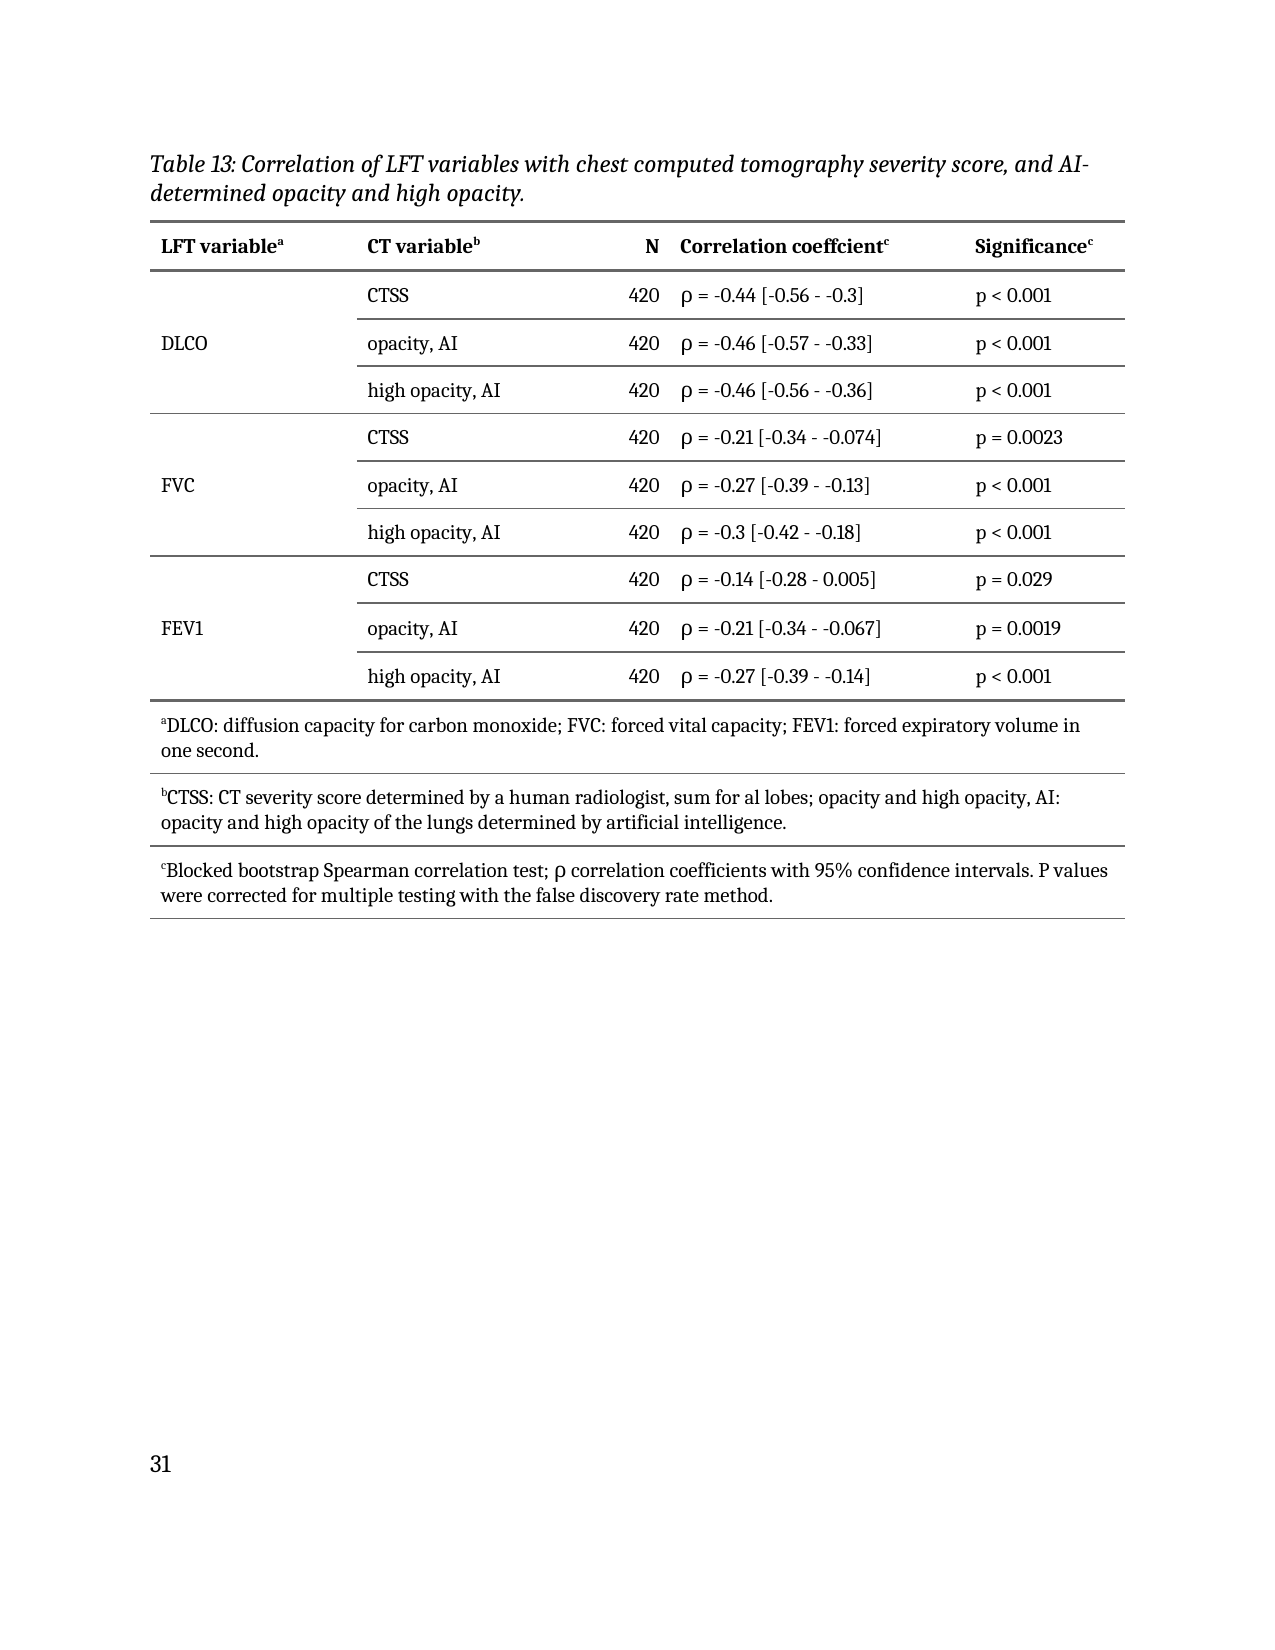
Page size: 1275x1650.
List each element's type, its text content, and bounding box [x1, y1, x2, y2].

table_cell aDLCO: diffusion capacity for carbon monoxide; FVC: forced vital capacity; FEV1: forced expiratory volume in one second. [150, 702, 1125, 773]
table_cell 420 [564, 367, 670, 413]
table_header CT variableb [357, 223, 563, 269]
table_cell p < 0.001 [965, 320, 1125, 365]
table_header N [564, 223, 670, 269]
table_cell p = 0.0023 [965, 414, 1125, 460]
table_cell opacity, AI [357, 320, 563, 365]
table_cell 420 [564, 320, 670, 365]
table_cell 420 [564, 557, 670, 602]
table_cell ρ = -0.21 [-0.34 - -0.067] [670, 604, 965, 651]
table_cell p < 0.001 [965, 462, 1125, 507]
table_cell 420 [564, 462, 670, 507]
table_cell CTSS [357, 414, 563, 460]
table_cell bCTSS: CT severity score determined by a human radiologist, sum for al lobes; opacity and high opacity, AI: opacity and high opacity of the lungs determined by artificial intelligence. [150, 774, 1125, 845]
table_cell high opacity, AI [357, 653, 563, 699]
table_cell p < 0.001 [965, 272, 1125, 318]
text Table 13: Correlation of LFT variables with chest computed tomography severity score, and AI-determined opacity and high opacity. [150, 150, 1125, 207]
table_cell p = 0.0019 [965, 604, 1125, 651]
table_cell ρ = -0.27 [-0.39 - -0.13] [670, 462, 965, 507]
table_cell FEV1 [150, 557, 357, 699]
table_cell p < 0.001 [965, 367, 1125, 413]
table_cell FVC [150, 414, 357, 555]
table_header Correlation coeffcientc [670, 223, 965, 269]
table_cell 420 [564, 653, 670, 699]
table_cell CTSS [357, 272, 563, 318]
table_cell 420 [564, 509, 670, 555]
table_cell ρ = -0.21 [-0.34 - -0.074] [670, 414, 965, 460]
table_cell high opacity, AI [357, 367, 563, 413]
table_cell 420 [564, 414, 670, 460]
table_cell ρ = -0.44 [-0.56 - -0.3] [670, 272, 965, 318]
table_cell 420 [564, 604, 670, 651]
table_cell p = 0.029 [965, 557, 1125, 602]
table_cell p < 0.001 [965, 653, 1125, 699]
table_cell CTSS [357, 557, 563, 602]
table_cell DLCO [150, 272, 357, 413]
table_cell ρ = -0.3 [-0.42 - -0.18] [670, 509, 965, 555]
table_cell opacity, AI [357, 604, 563, 651]
table_cell 420 [564, 272, 670, 318]
table_cell opacity, AI [357, 462, 563, 507]
table_cell ρ = -0.14 [-0.28 - 0.005] [670, 557, 965, 602]
table_cell ρ = -0.46 [-0.57 - -0.33] [670, 320, 965, 365]
table_cell cBlocked bootstrap Spearman correlation test; ρ correlation coefficients with 95% confidence intervals. P values were corrected for multiple testing with the false discovery rate method. [150, 847, 1125, 917]
table_cell p < 0.001 [965, 509, 1125, 555]
table_cell ρ = -0.27 [-0.39 - -0.14] [670, 653, 965, 699]
table_header Significancec [965, 223, 1125, 269]
table_header LFT variablea [150, 223, 357, 269]
table_cell ρ = -0.46 [-0.56 - -0.36] [670, 367, 965, 413]
table_cell high opacity, AI [357, 509, 563, 555]
